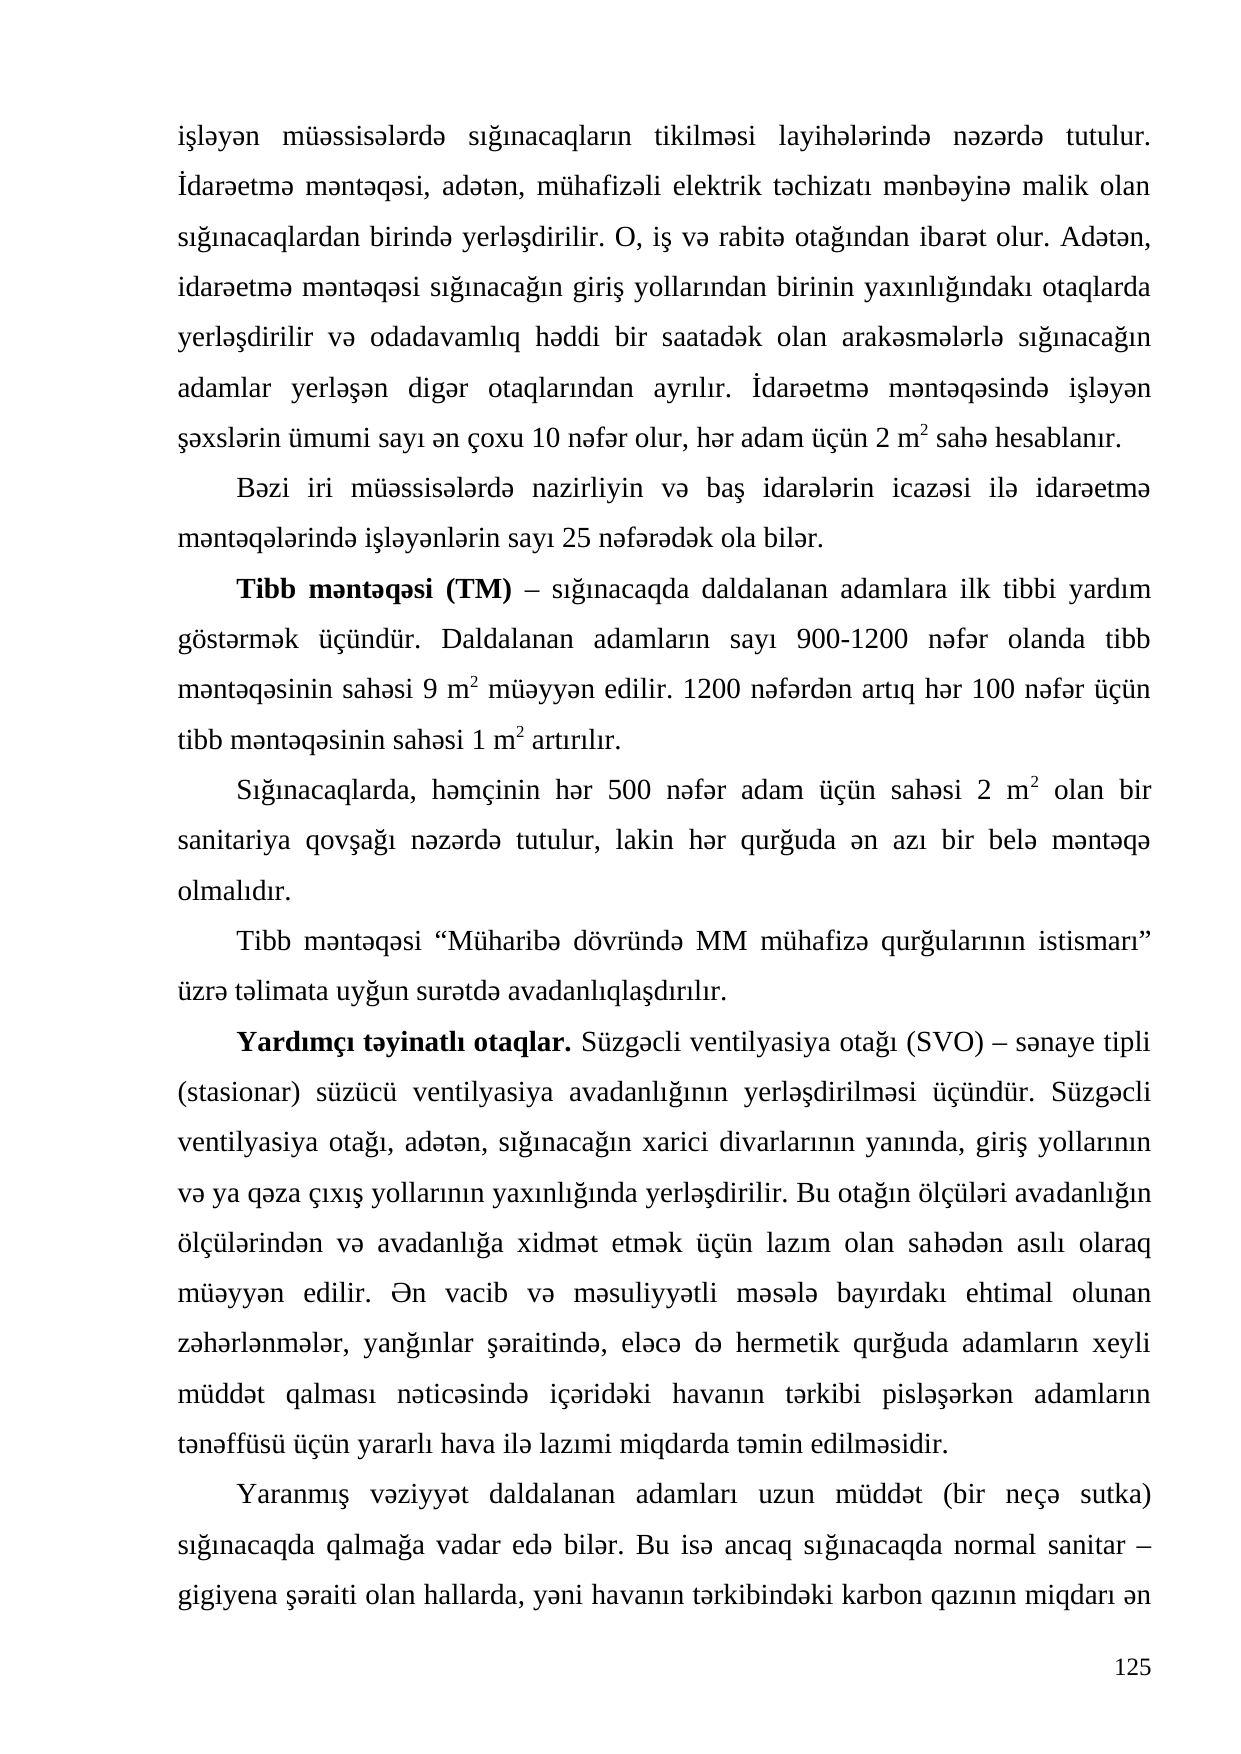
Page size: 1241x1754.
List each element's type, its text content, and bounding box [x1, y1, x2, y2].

text Yardımçı təyinatlı otaqlar. Süzgəcli ventilyasiya otağı (SVO) – sənaye tipli (stasionar) süzücü ventilyasiya avadanlığının yerləşdirilməsi üçündür. Süzgəcli ventilyasiya otağı, adətən, sığınacağın xarici divarlarının yanında, giriş yollarının və ya qəza çıxış yollarının yaxınlığında yerləşdirilir. Bu otağın ölçüləri avadanlığın ölçülərindən və avadanlığa xidmət etmək üçün lazım olan sahədən asılı olaraq müəyyən edilir. Ən vacib və məsuliyyətli məsələ bayırdakı ehtimal olunan zəhərlənmələr, yanğınlar şəraitində, eləcə də hermetik qurğuda adamların xeyli müddət qalması nəticəsində içəridəki havanın tərkibi pisləşərkən adamların tənəffüsü üçün yararlı hava ilə lazımi miqdarda təmin edilməsidir. [177, 1024, 1152, 1460]
text Tibb məntəqəsi (TM) – sığınacaqda daldalanan adamlara ilk tibbi yardım göstərmək üçündür. Daldalanan adamların sayı 900-1200 nəfər olanda tibb məntəqəsinin sahəsi 9 m2 müəyyən edilir. 1200 nəfərdən artıq hər 100 nəfər üçün tibb məntəqəsinin sahəsi 1 m2 artırılır. [177, 571, 1152, 755]
text Sığınacaqlarda, həmçinin hər 500 nəfər adam üçün sahəsi 2 m2 olan bir sanitariya qovşağı nəzərdə tutulur, lakin hər qurğuda ən azı bir belə məntəqə olmalıdır. [177, 772, 1152, 906]
text Bəzi iri müəssisələrdə nazirliyin və baş idarələrin icazəsi ilə idarəetmə məntəqələrində işləyənlərin sayı 25 nəfərədək ola bilər. [177, 470, 1152, 554]
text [177, 1477, 1152, 1611]
text Tibb məntəqəsi “Müharibə dövründə MM mühafizə qurğularının istismarı” üzrə təlimata uyğun surətdə avadanlıqlaşdırılır. [177, 923, 1152, 1007]
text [177, 118, 1152, 453]
